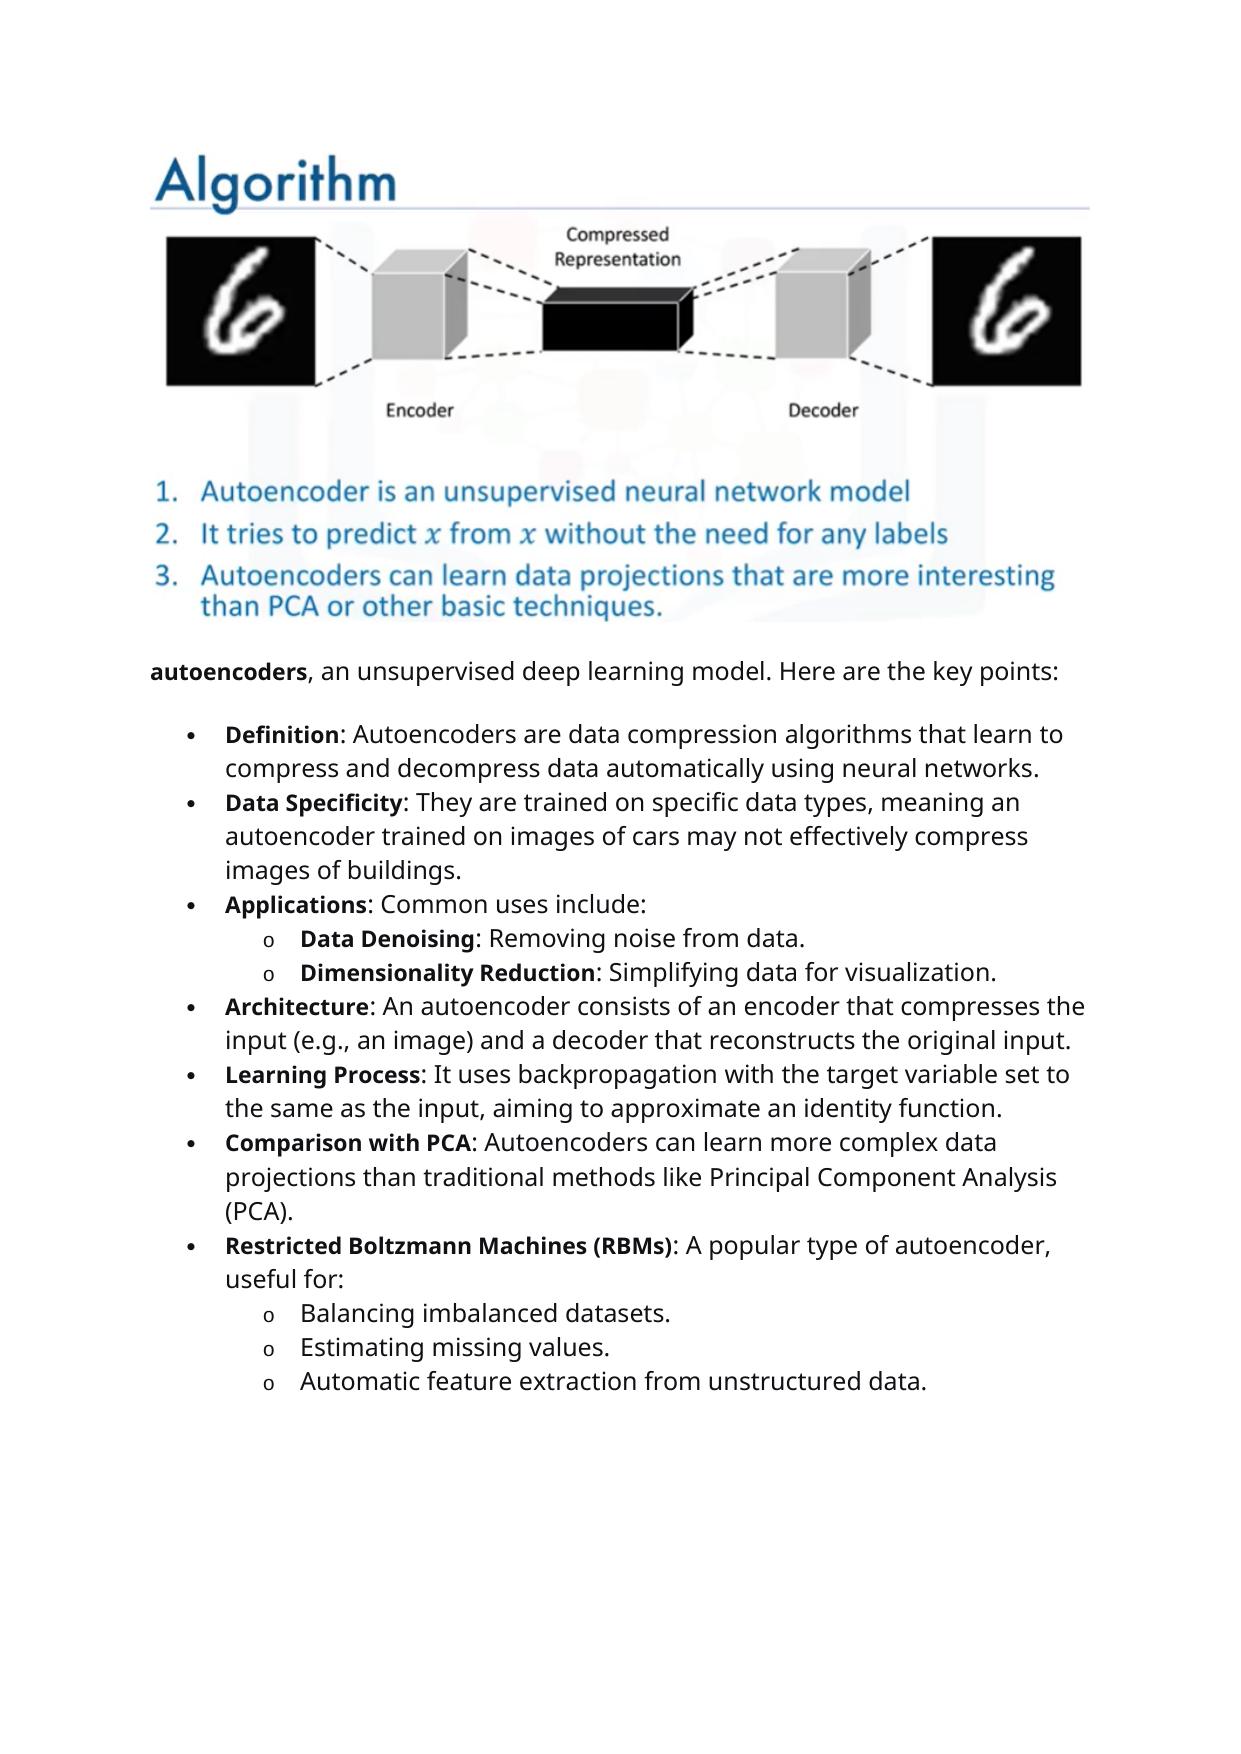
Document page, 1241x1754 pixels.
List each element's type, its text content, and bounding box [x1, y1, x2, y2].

list Learning Process: It uses backpropagation with the target variable set to the same as the input, aiming to approximate an identity function. [187, 1057, 1090, 1125]
list Balancing imbalanced datasets. [262, 1295, 1090, 1329]
list Architecture: An autoencoder consists of an encoder that compresses the input (e.g., an image) and a decoder that reconstructs the original input. [187, 989, 1090, 1057]
list Definition: Autoencoders are data compression algorithms that learn to compress and decompress data automatically using neural networks. [187, 716, 1090, 784]
picture [150, 150, 1091, 622]
list Data Specificity: They are trained on specific data types, meaning an autoencoder trained on images of cars may not effectively compress images of buildings. [187, 784, 1090, 887]
list Estimating missing values. [262, 1329, 1090, 1363]
list Applications: Common uses include: [187, 887, 1090, 921]
list Dimensionality Reduction: Simplifying data for visualization. [262, 955, 1090, 989]
list Data Denoising: Removing noise from data. [262, 921, 1090, 955]
list Restricted Boltzmann Machines (RBMs): A popular type of autoencoder, useful for: [187, 1227, 1090, 1295]
text autoencoders, an unsupervised deep learning model. Here are the key points: [150, 653, 1090, 687]
list Comparison with PCA: Autoencoders can learn more complex data projections than traditional methods like Principal Component Analysis (PCA). [187, 1125, 1090, 1227]
list Automatic feature extraction from unstructured data. [262, 1363, 1090, 1398]
